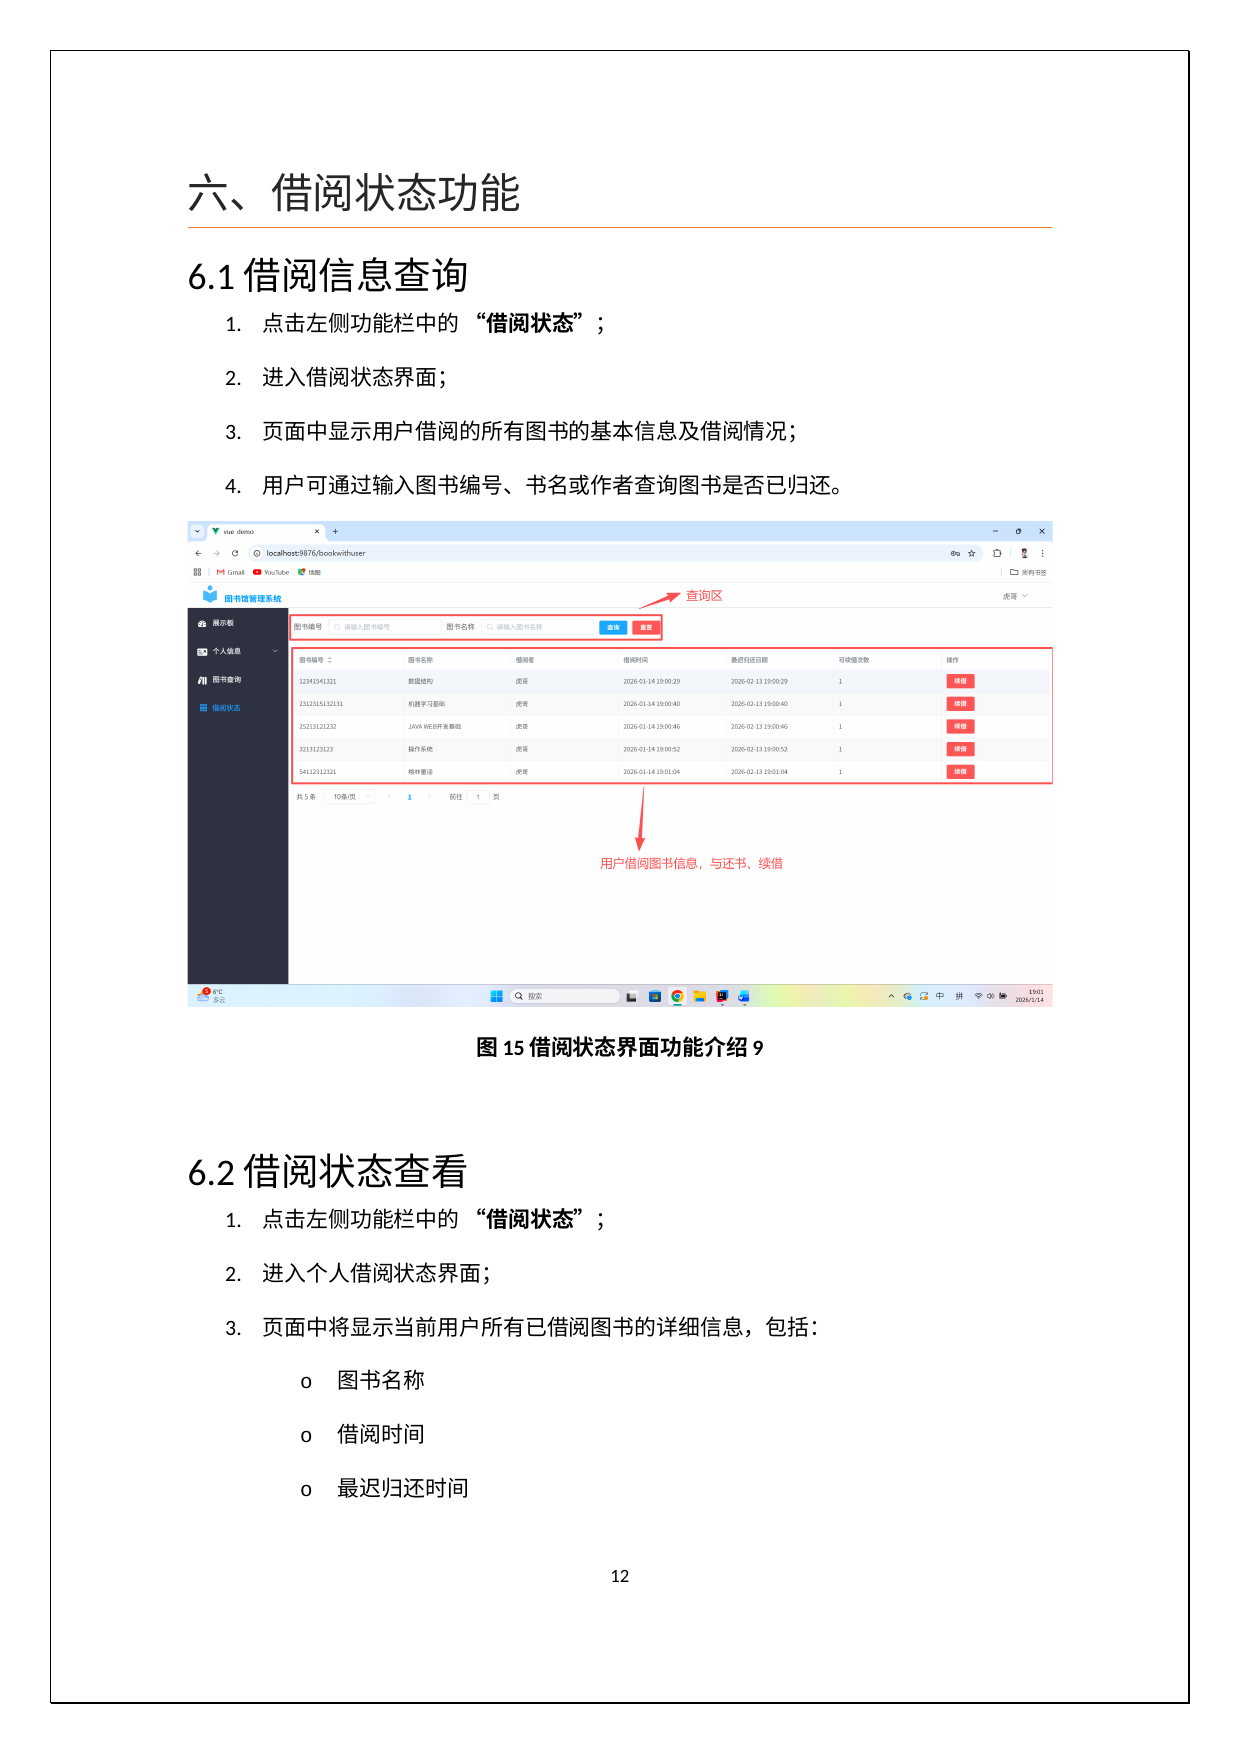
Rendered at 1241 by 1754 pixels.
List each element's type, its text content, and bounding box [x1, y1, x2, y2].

list 进入借阅状态界面； [225, 360, 1052, 392]
list 借阅时间 [300, 1417, 1052, 1449]
list 点击左侧功能栏中的 “借阅状态”； [225, 1201, 1052, 1234]
text 图15借阅状态界面功能介绍9 [187, 1029, 1052, 1062]
subtitle 六、借阅状态功能 [187, 158, 1052, 228]
subtitle 6.1 借阅信息查询 [187, 241, 1052, 306]
list 页面中显示用户借阅的所有图书的基本信息及借阅情况； [225, 413, 1052, 446]
list 图书名称 [300, 1363, 1052, 1395]
subtitle 6.2 借阅状态查看 [187, 1136, 1052, 1201]
picture [187, 521, 1053, 1007]
list 页面中将显示当前用户所有已借阅图书的详细信息，包括： [225, 1309, 1052, 1342]
list 用户可通过输入图书编号、书名或作者查询图书是否已归还。 [225, 467, 1052, 500]
list 进入个人借阅状态界面； [225, 1255, 1052, 1288]
list 点击左侧功能栏中的 “借阅状态”； [225, 306, 1052, 338]
list 最迟归还时间 [300, 1471, 1052, 1503]
